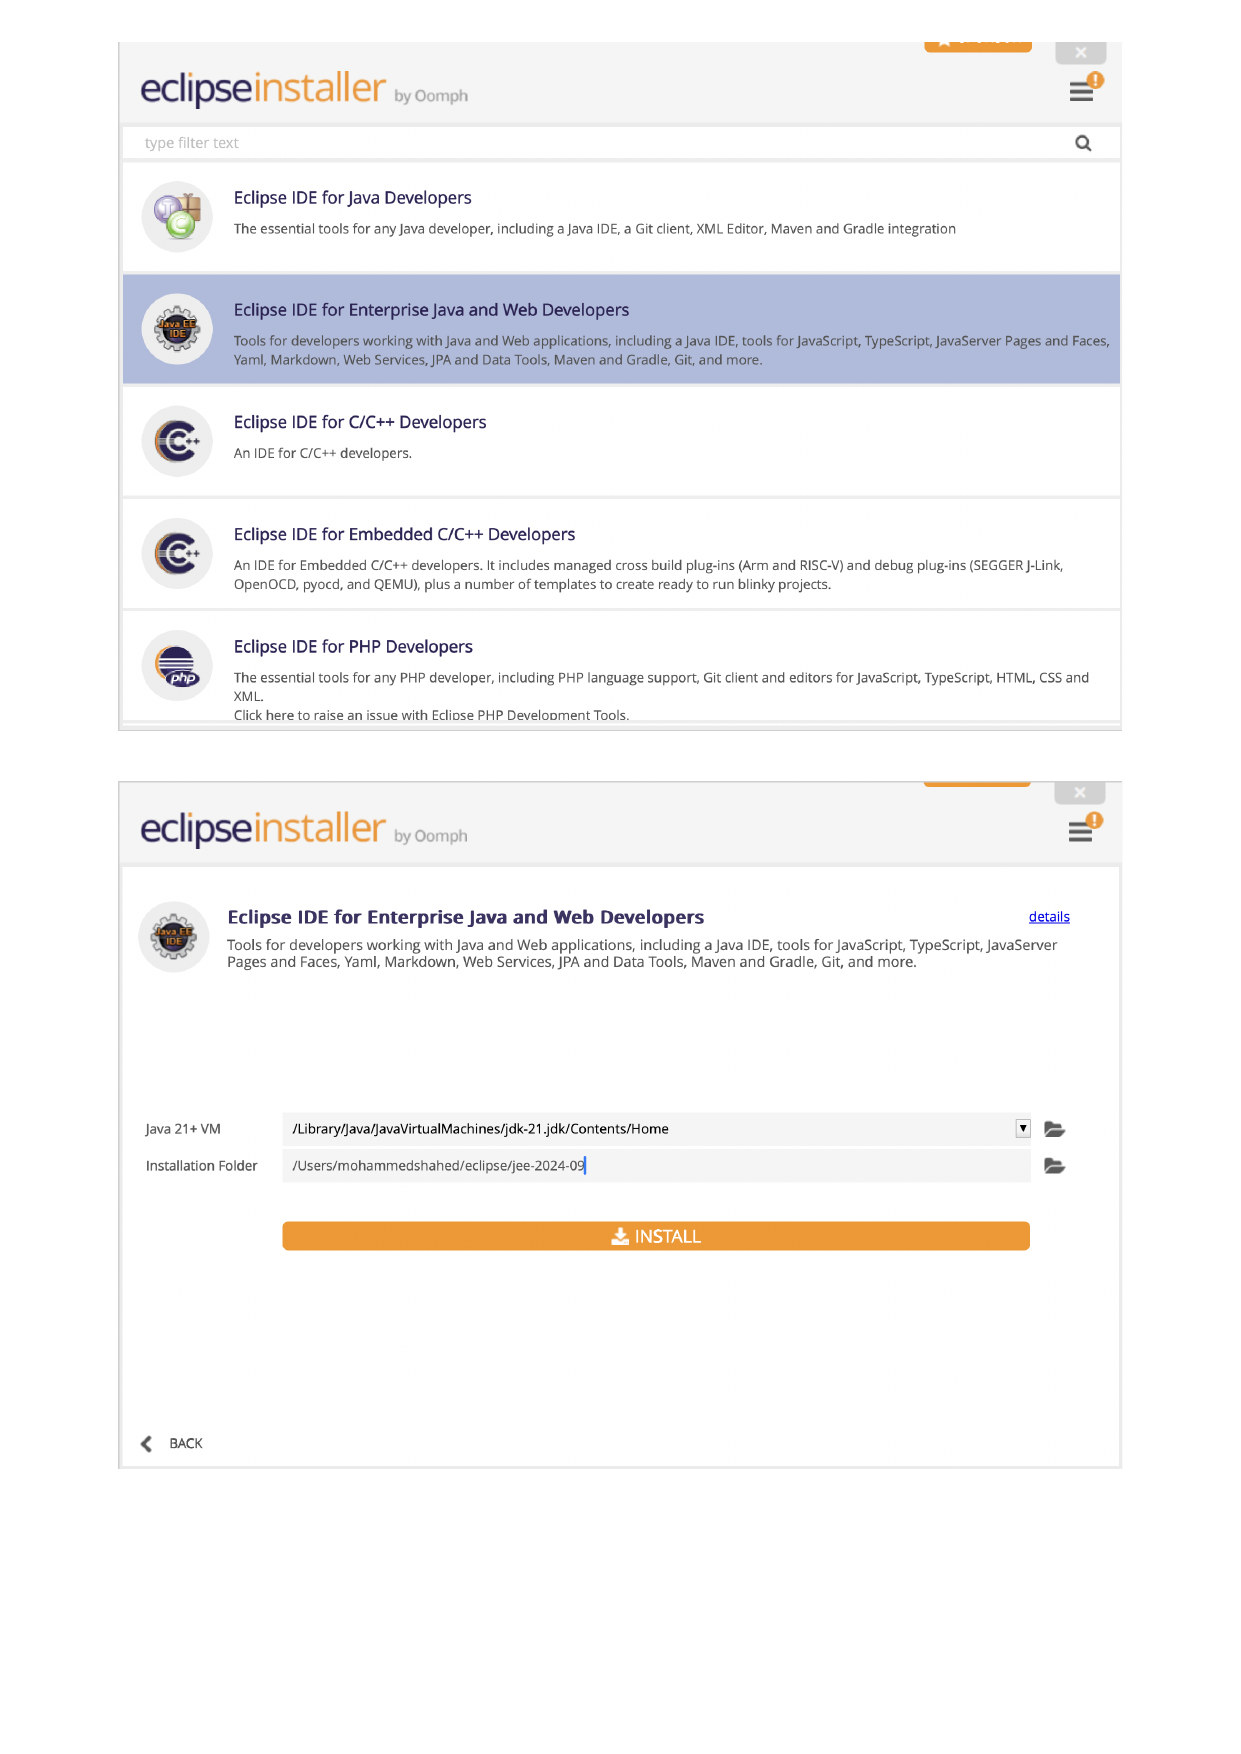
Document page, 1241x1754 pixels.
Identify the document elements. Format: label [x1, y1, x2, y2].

picture [118, 781, 1123, 1469]
picture [118, 42, 1123, 731]
